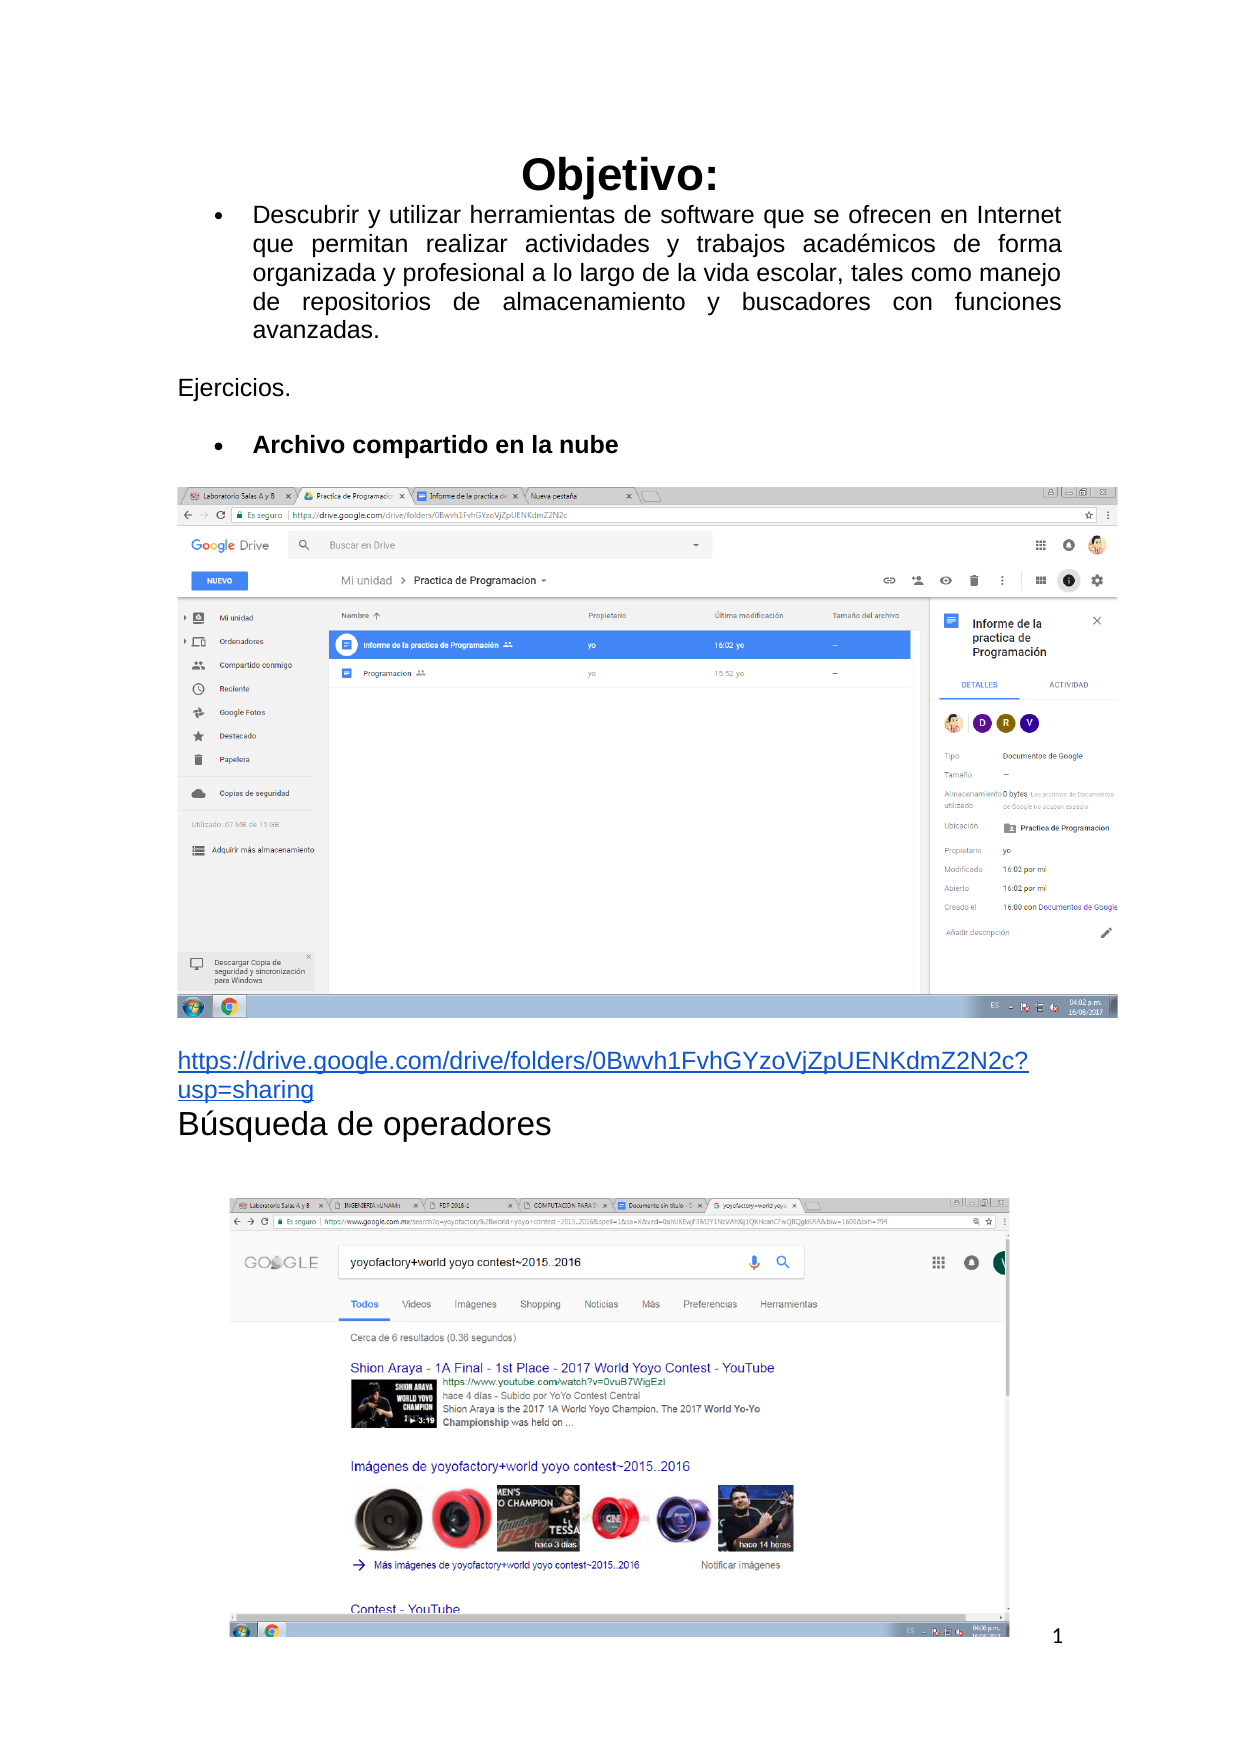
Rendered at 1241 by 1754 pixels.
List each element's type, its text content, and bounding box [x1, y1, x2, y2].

list Descubrir y utilizar herramientas de software que se ofrecen en Internet que permitan realizar actividades y trabajos académicos de forma organizada y profesional a lo largo de la vida escolar, tales como manejo de repositorios de almacenamiento y buscadores con funciones avanzadas. [215, 200, 1063, 344]
picture [177, 487, 1118, 1018]
text Búsqueda de operadores [177, 1104, 1063, 1142]
picture [228, 1198, 1010, 1636]
text Objetivo: [177, 148, 1063, 200]
text Ejercicios. [177, 373, 1063, 402]
text https://drive.google.com/drive/folders/0Bwvh1FvhGYzoVjZpUENKdmZ2N2c?usp=sharing [177, 1046, 1063, 1104]
list Archivo compartido en la nube [215, 430, 1063, 459]
